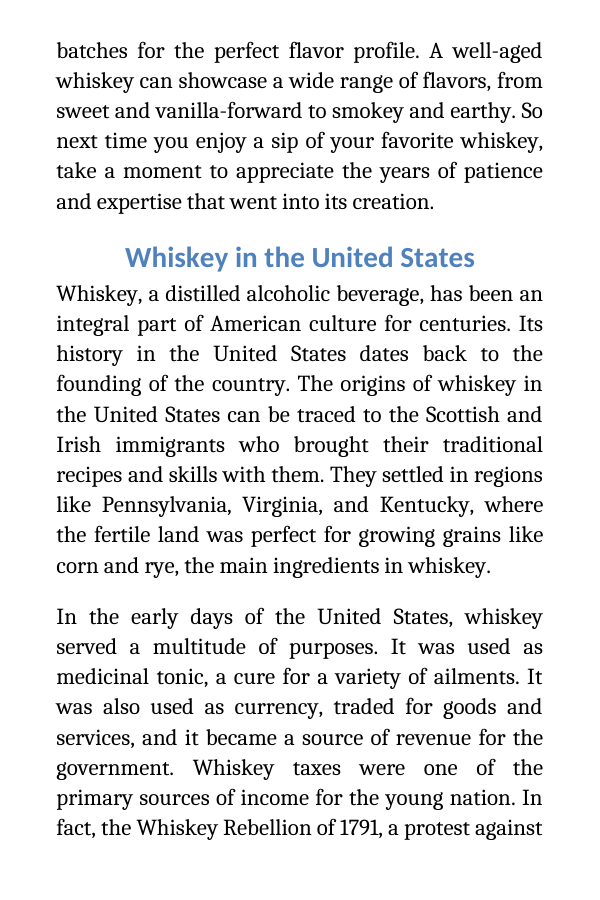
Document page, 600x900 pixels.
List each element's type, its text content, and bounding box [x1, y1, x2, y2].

subtitle Whiskey in the United States [56, 239, 544, 275]
text Whiskey, a distilled alcoholic beverage, has been an integral part of American culture for centuries. Its history in the United States dates back to the founding of the country. The origins of whiskey in the United States can be traced to the Scottish and Irish immigrants who brought their traditional recipes and skills with them. They settled in regions like Pennsylvania, Virginia, and Kentucky, where the fertile land was perfect for growing grains like corn and rye, the main ingredients in whiskey. [56, 281, 544, 579]
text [56, 603, 544, 841]
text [56, 37, 544, 215]
